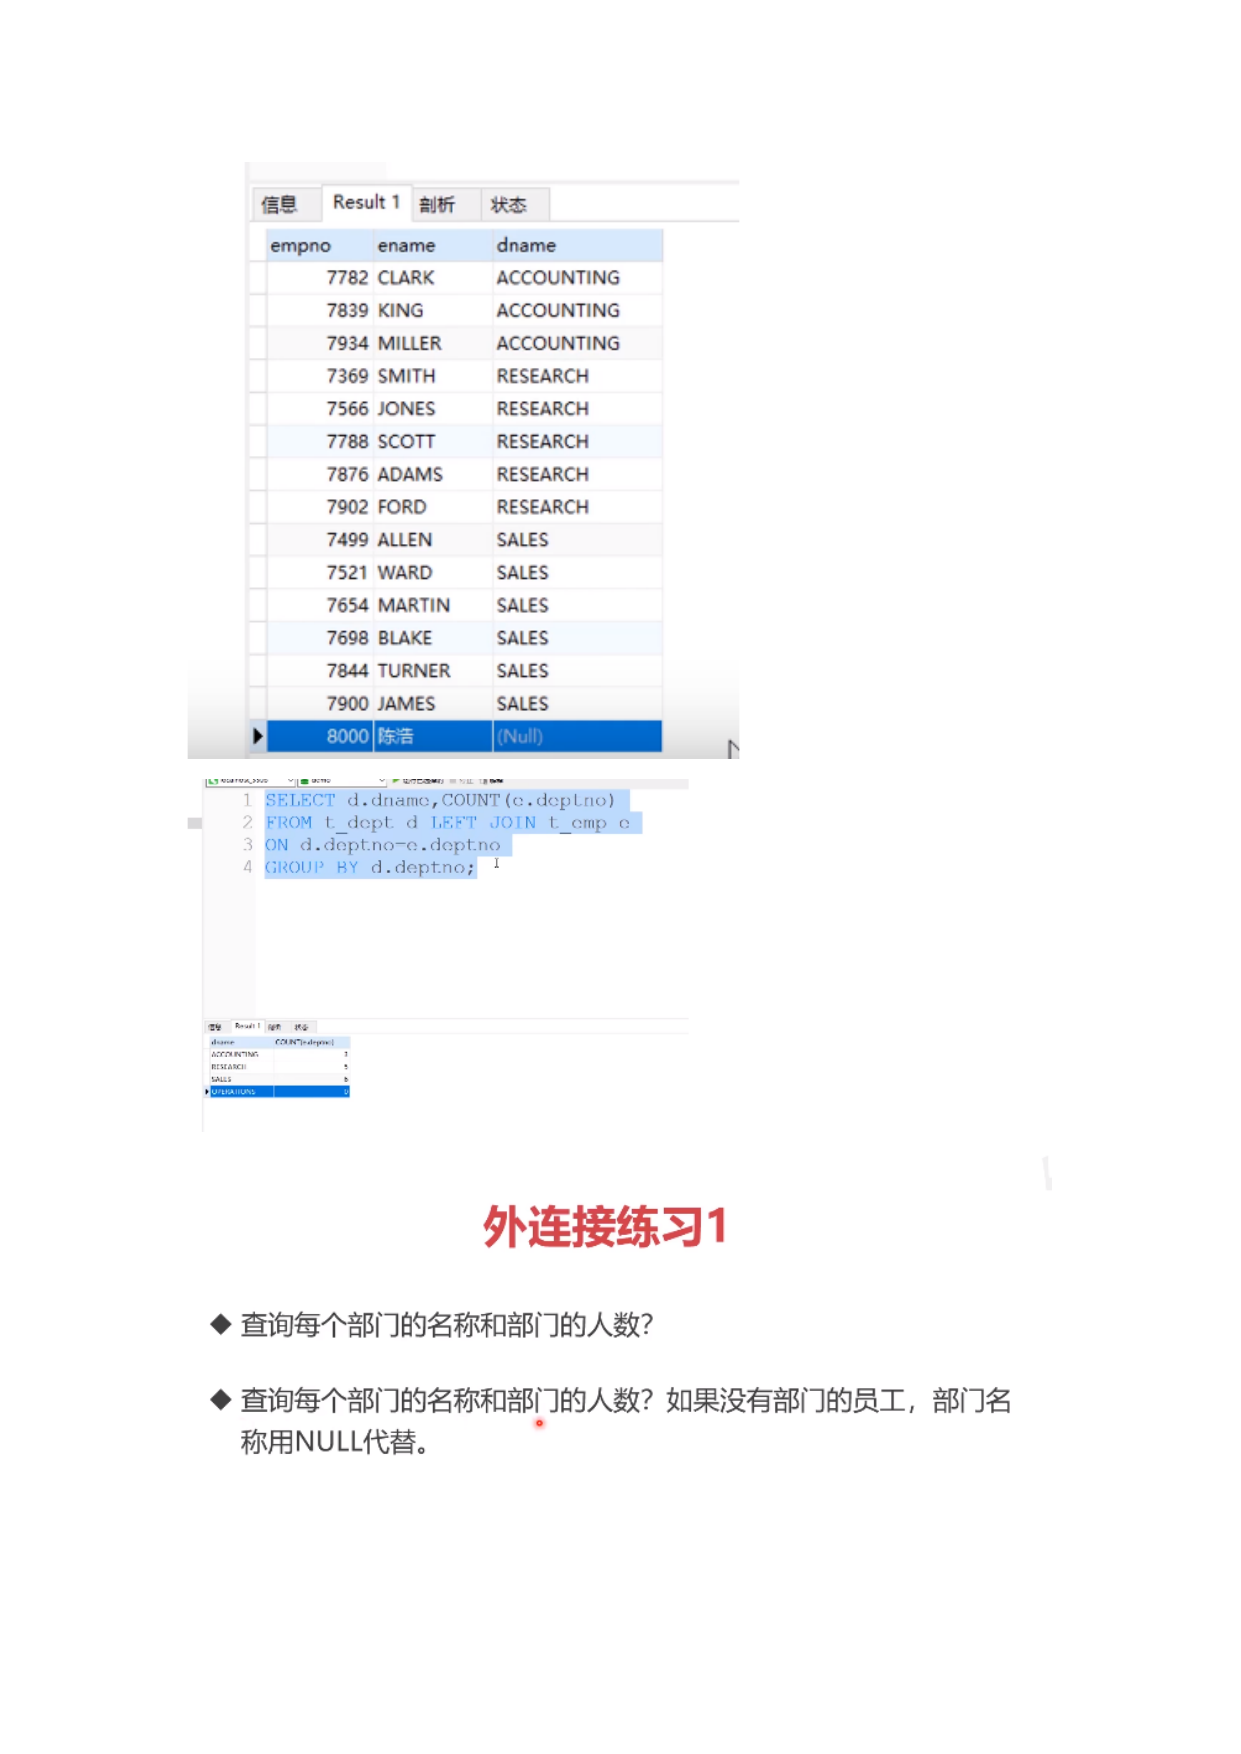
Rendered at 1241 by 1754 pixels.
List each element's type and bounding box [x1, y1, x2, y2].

picture [187, 779, 689, 1132]
picture [187, 1137, 1052, 1579]
picture [187, 162, 740, 759]
